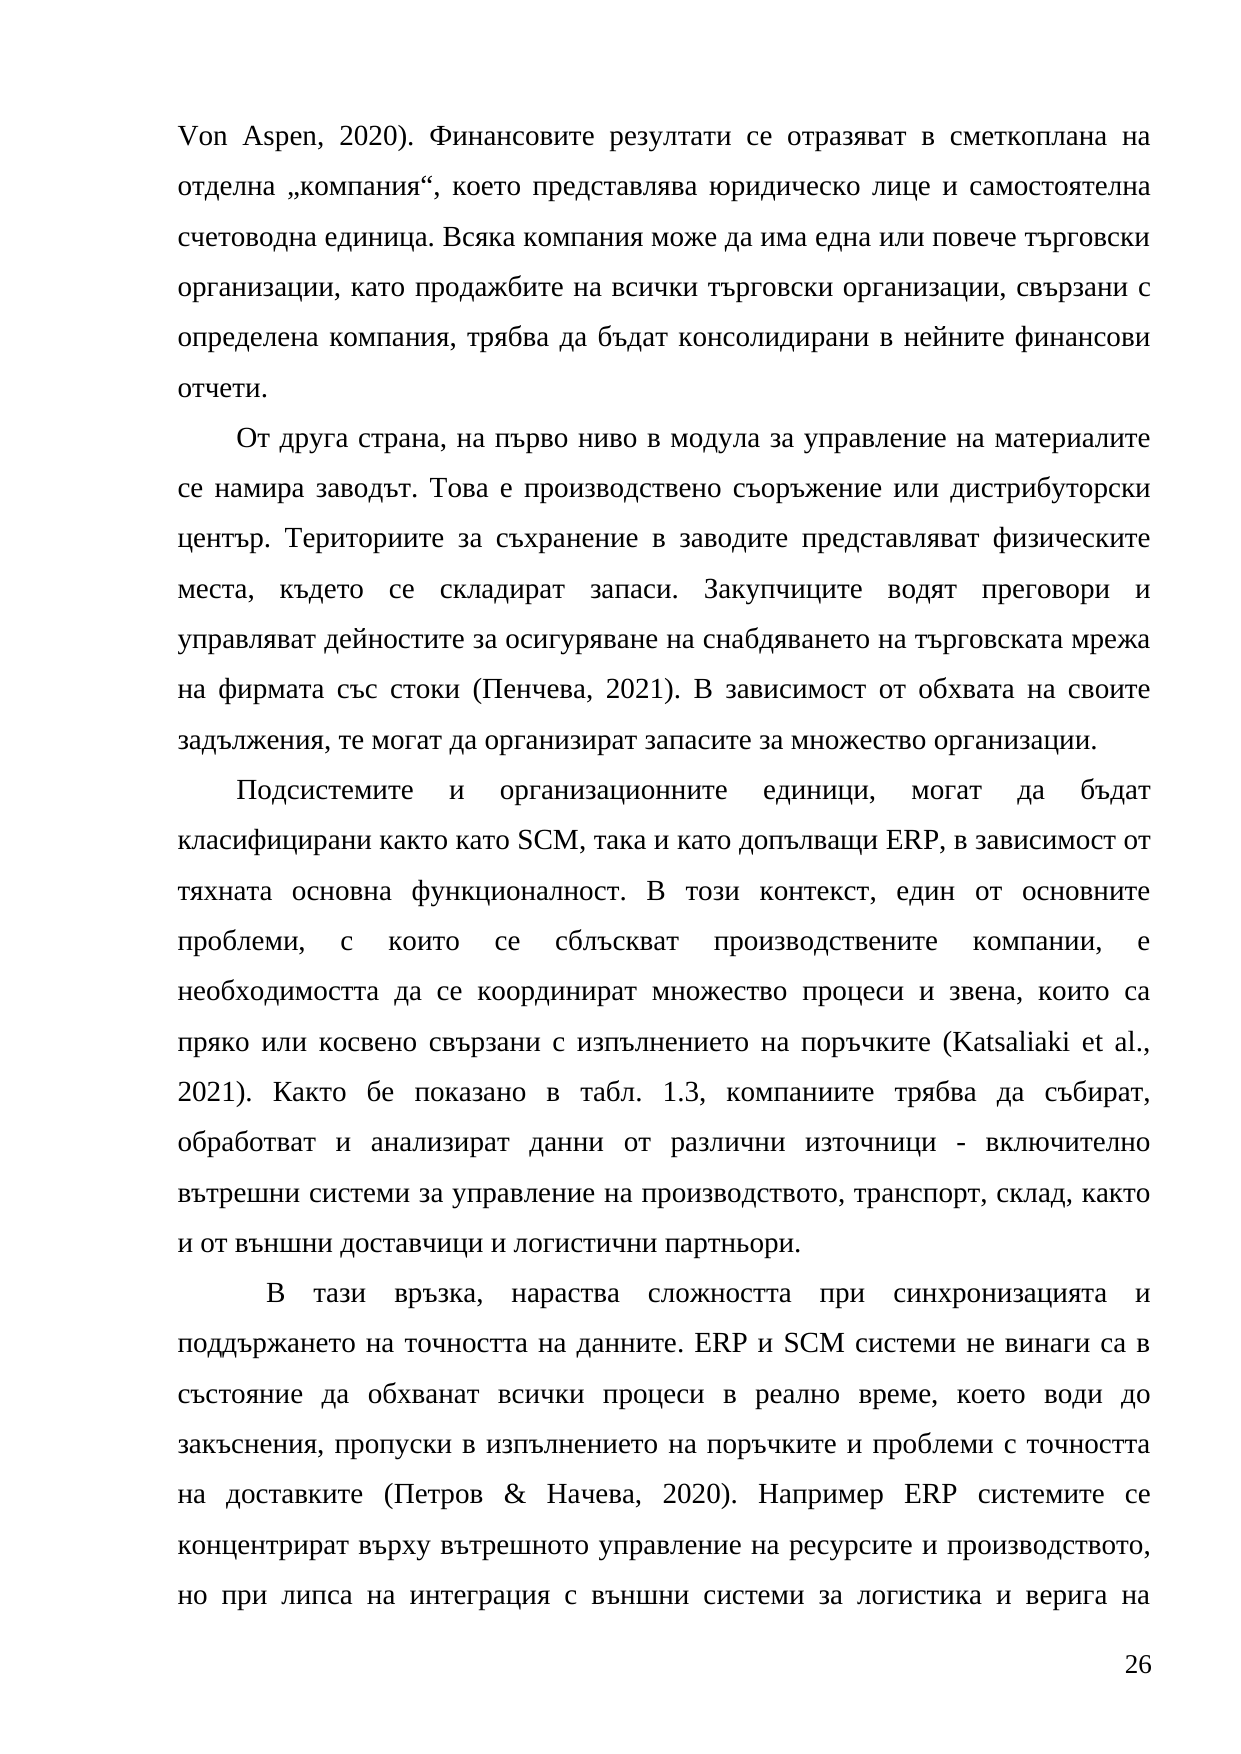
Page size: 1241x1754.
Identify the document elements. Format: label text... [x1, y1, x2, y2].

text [177, 118, 1152, 403]
text Подсистемите и организационните единици, могат да бъдат класифицирани както като SCM, така и като допълващи ERP, в зависимост от тяхната основна функционалност. В този контекст, един от основните проблеми, с които се сблъскват производствените компании, е необходимостта да се координират множество процеси и звена, които са пряко или косвено свързани с изпълнението на поръчките (Katsaliaki et al., 2021). Както бе показано в табл. 1.3, компаниите трябва да събират, обработват и анализират данни от различни източници - включително вътрешни системи за управление на производството, транспорт, склад, както и от външни доставчици и логистични партньори. [177, 772, 1152, 1258]
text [177, 1275, 1152, 1611]
text От друга страна, на първо ниво в модула за управление на материалите се намира заводът. Това е производствено съоръжение или дистрибуторски център. Териториите за съхранение в заводите представляват физическите места, където се складират запаси. Закупчиците водят преговори и управляват дейностите за осигуряване на снабдяването на търговската мрежа на фирмата със стоки (Пенчева, 2021). В зависимост от обхвата на своите задължения, те могат да организират запасите за множество организации. [177, 420, 1152, 755]
